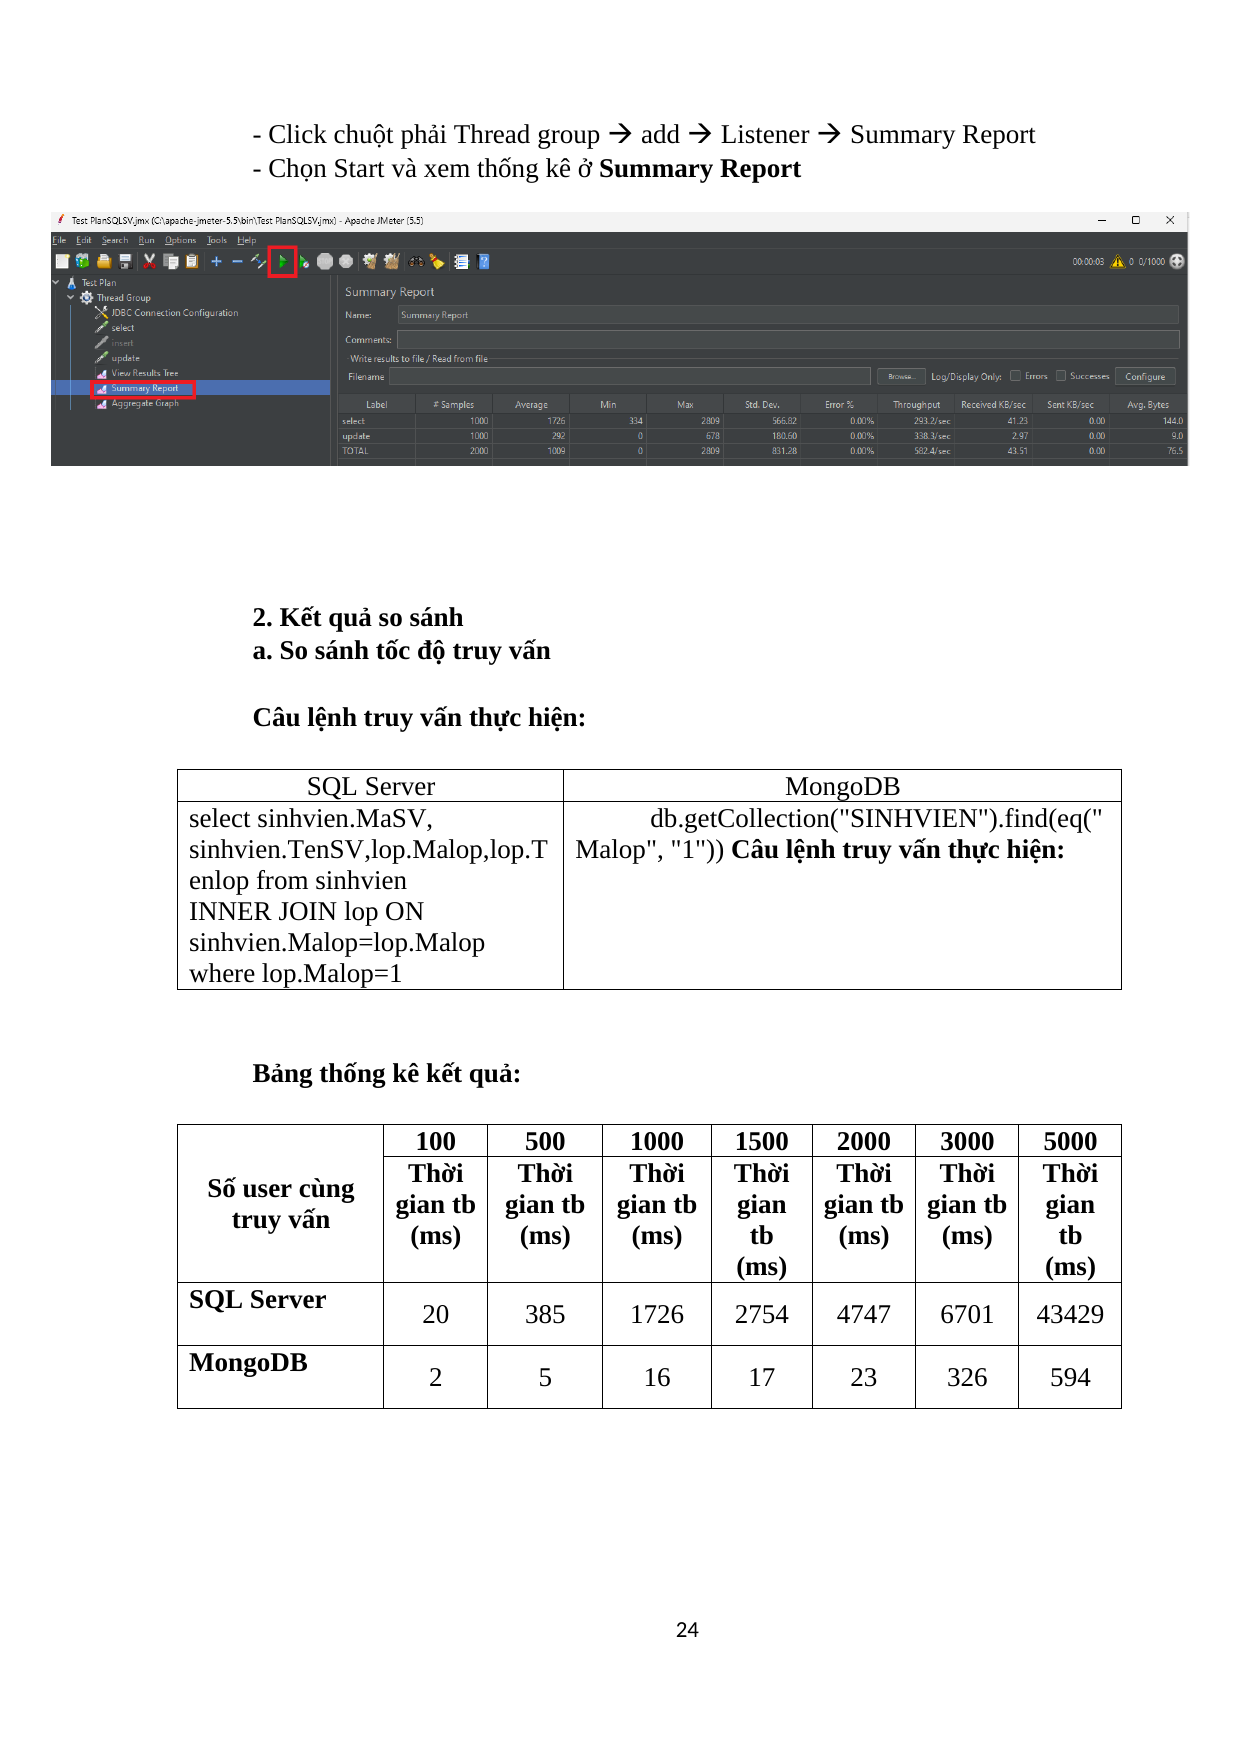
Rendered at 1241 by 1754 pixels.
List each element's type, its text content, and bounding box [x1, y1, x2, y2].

table_header 5000 [1019, 1125, 1121, 1156]
table_cell 2 [384, 1346, 487, 1408]
text - Click chuột phải Thread group add Listener Summary Report [177, 118, 1122, 149]
table_header 100 [384, 1125, 487, 1156]
table_header 500 [488, 1125, 602, 1156]
table_cell 16 [603, 1346, 711, 1408]
table_cell Thời gian tb (ms) [916, 1157, 1018, 1282]
text 2. Kết quả so sánh [177, 601, 1122, 632]
table_cell 1726 [603, 1283, 711, 1345]
table_header 3000 [916, 1125, 1018, 1156]
table_cell 6701 [916, 1283, 1018, 1345]
table_cell 43429 [1019, 1283, 1121, 1345]
table_cell 17 [712, 1346, 812, 1408]
table_header 2000 [813, 1125, 915, 1156]
table_header MongoDB [564, 770, 1121, 801]
table_cell Thời gian tb (ms) [488, 1157, 602, 1282]
table_header SQL Server [178, 770, 563, 801]
text Bảng thống kê kết quả: [177, 1057, 1122, 1088]
table_cell 385 [488, 1283, 602, 1345]
table_header 1000 [603, 1125, 711, 1156]
table_cell 20 [384, 1283, 487, 1345]
text Câu lệnh truy vấn thực hiện: [177, 701, 1122, 733]
table_cell 4747 [813, 1283, 915, 1345]
table_cell 5 [488, 1346, 602, 1408]
table_cell Thời gian tb (ms) [603, 1157, 711, 1282]
table_cell Thời gian tb (ms) [813, 1157, 915, 1282]
table_cell 2754 [712, 1283, 812, 1345]
table_cell 326 [916, 1346, 1018, 1408]
table_cell MongoDB [178, 1346, 383, 1408]
table_header Số user cùng truy vấn [178, 1125, 383, 1282]
table_cell 23 [813, 1346, 915, 1408]
table_cell select sinhvien.MaSV, sinhvien.TenSV,lop.Malop,lop.Tenlop from sinhvien INNER JOIN lop ON sinhvien.Malop=lop.Malop where lop.Malop=1 [178, 802, 563, 989]
table_cell db.getCollection("SINHVIEN").find(eq("Malop", "1")) Câu lệnh truy vấn thực hiện: [564, 802, 1121, 989]
text - Chọn Start và xem thống kê ở Summary Report [177, 152, 1122, 183]
table_cell Thời gian tb (ms) [712, 1157, 812, 1282]
table_cell SQL Server [178, 1283, 383, 1345]
picture [51, 212, 1190, 466]
table_header 1500 [712, 1125, 812, 1156]
table_cell Thời gian tb (ms) [384, 1157, 487, 1282]
text a. So sánh tốc độ truy vấn [177, 634, 1122, 666]
table_cell Thời gian tb (ms) [1019, 1157, 1121, 1282]
table_cell 594 [1019, 1346, 1121, 1408]
